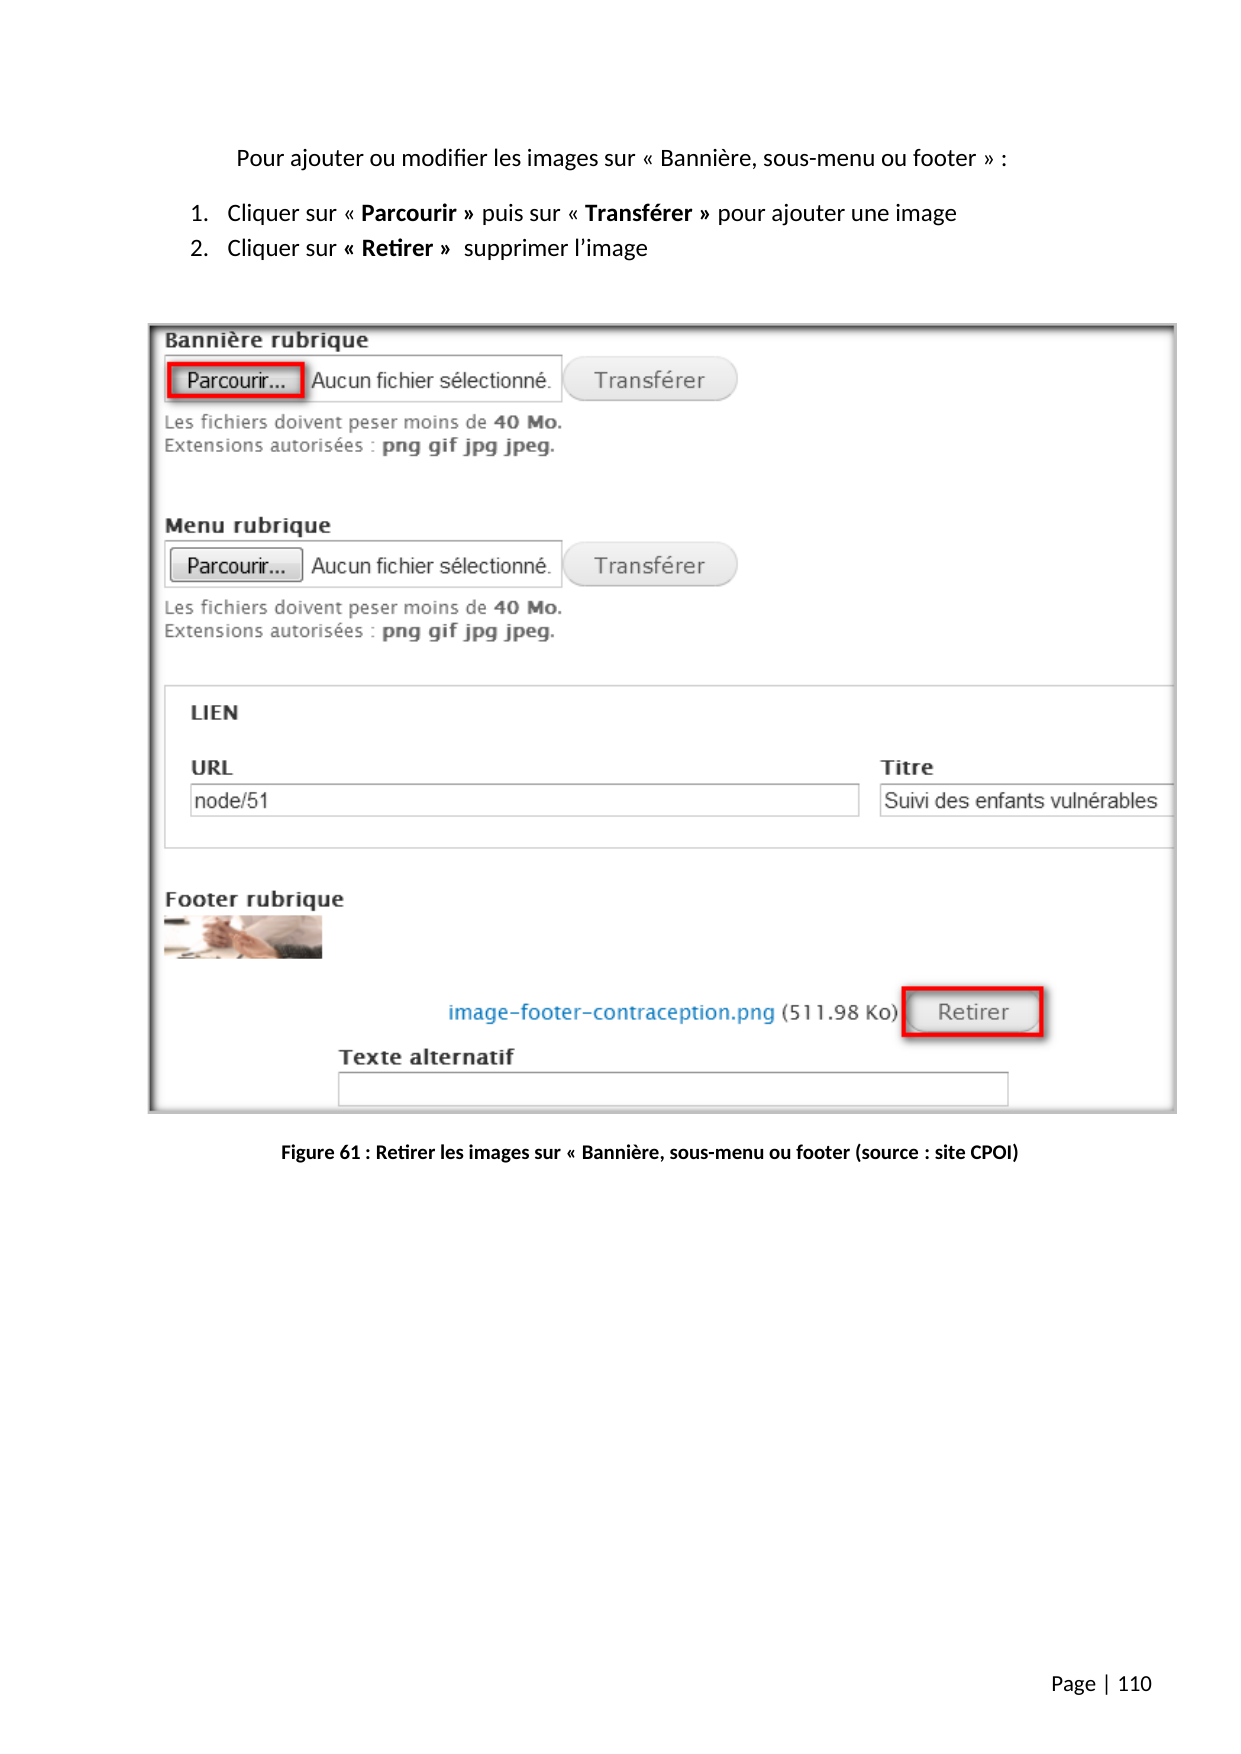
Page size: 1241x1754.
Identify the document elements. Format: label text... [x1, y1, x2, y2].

list Cliquer sur « Parcourir » puis sur « Transférer » pour ajouter une image [190, 197, 1152, 228]
text Pour ajouter ou modifier les images sur « Bannière, sous-menu ou footer » : [148, 142, 1152, 172]
picture [147, 323, 1177, 1114]
list Cliquer sur « Retirer » supprimer l’image [190, 232, 1152, 263]
text Figure 61 : Retirer les images sur « Bannière, sous-menu ou footer (source : site CPOI) [148, 1139, 1152, 1164]
